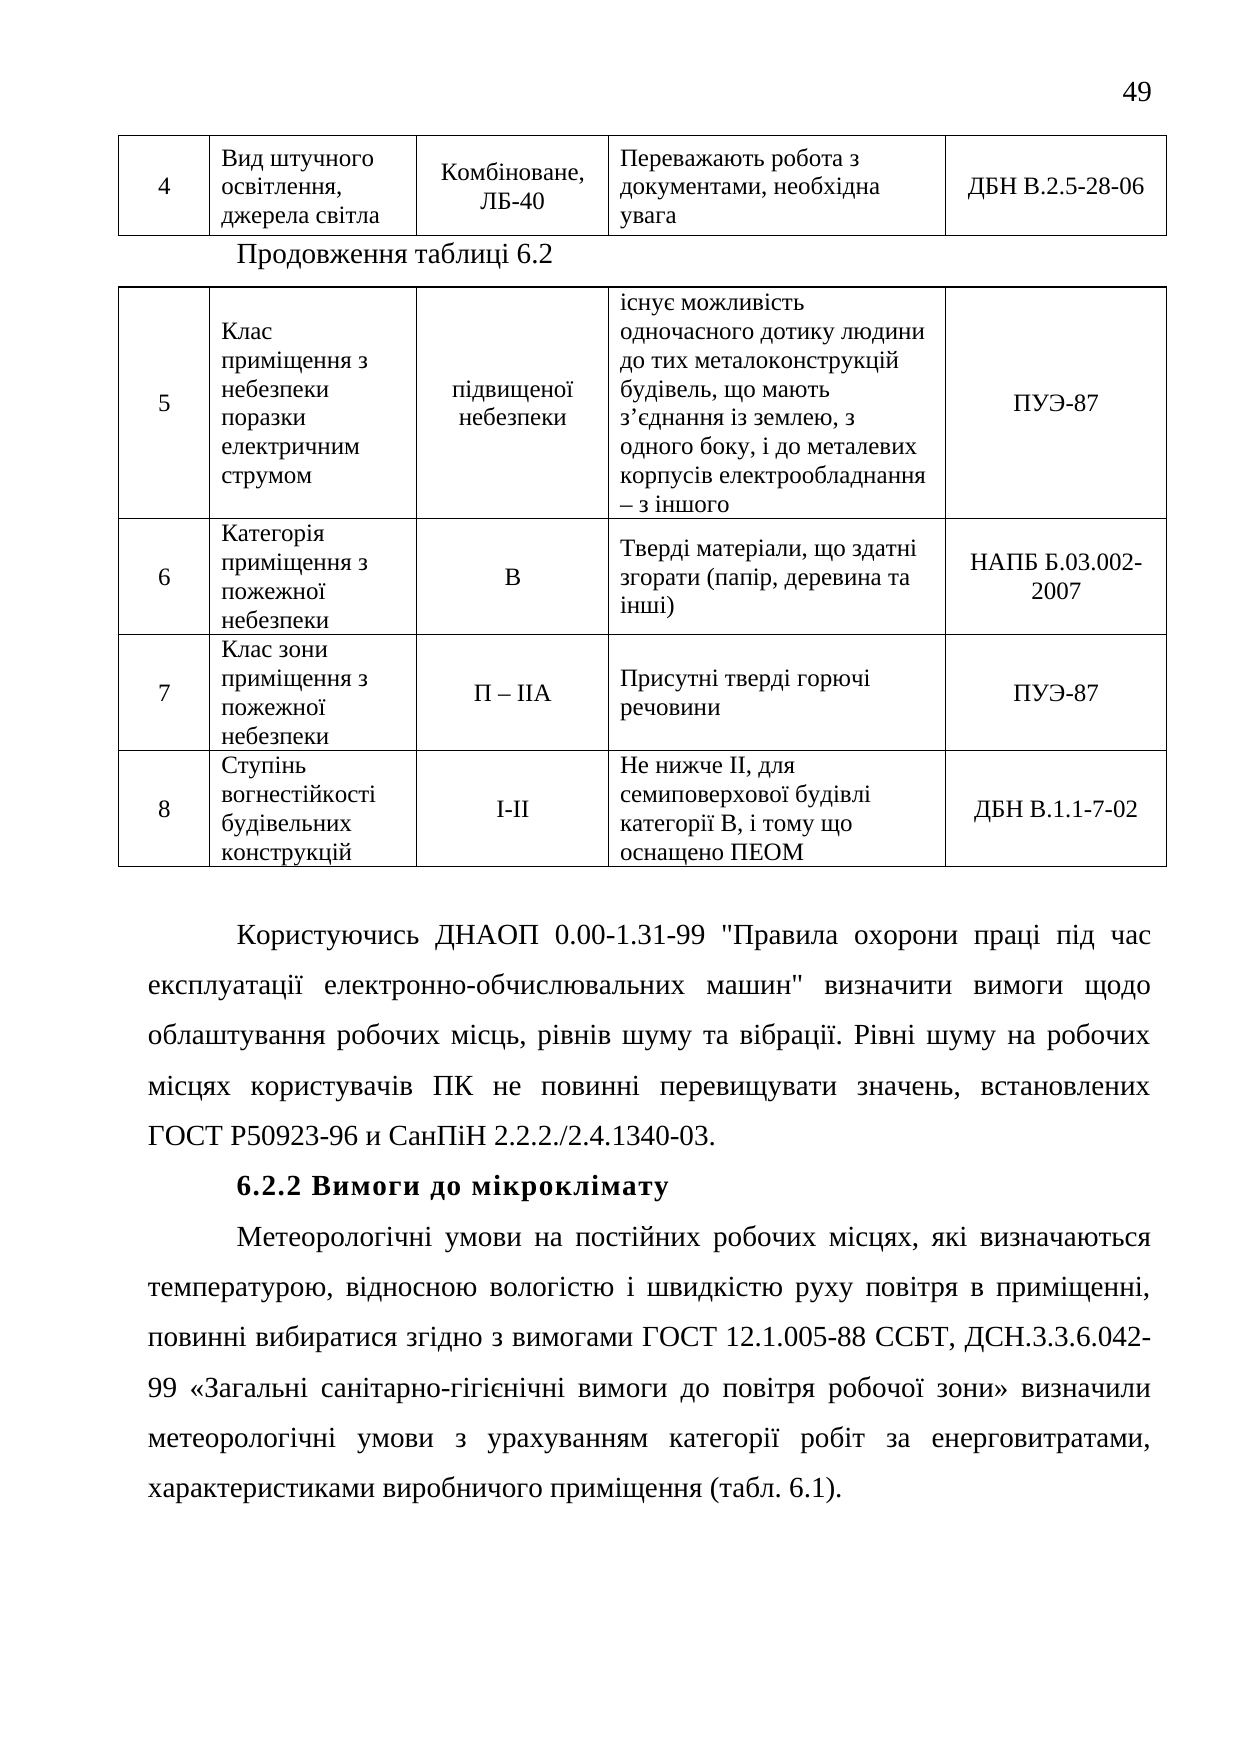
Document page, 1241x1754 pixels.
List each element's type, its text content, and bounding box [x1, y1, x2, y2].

table_cell Комбіноване, ЛБ-40 [417, 136, 608, 235]
table_cell ДБН В.1.1-7-02 [946, 751, 1166, 866]
table_cell Присутні тверді горючі речовини [609, 635, 945, 749]
table_header підвищеної небезпеки [417, 288, 608, 517]
table_header 5 [119, 288, 209, 517]
table_cell Вид штучного освітлення, джерела світла [210, 136, 416, 235]
table_cell В [417, 519, 608, 633]
table_header існує можливість одночасного дотику людини до тих металоконструкцій будівель, що мають з’єднання із землею, з одного боку, і до металевих корпусів електрообладнання – з іншого [609, 288, 945, 517]
text Вимоги до мікроклімату [148, 1168, 1152, 1202]
text Продовження таблиці 6.2 [148, 236, 1152, 269]
table_cell I-II [417, 751, 608, 866]
table_cell Категорія приміщення з пожежної небезпеки [210, 519, 416, 633]
table_cell Не нижче II, для семиповерхової будівлі категорії В, і тому що оснащено ПЕОМ [609, 751, 945, 866]
table_cell Клас зони приміщення з пожежної небезпеки [210, 635, 416, 749]
table_cell 6 [119, 519, 209, 633]
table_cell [609, 136, 945, 235]
table_cell 8 [119, 751, 209, 866]
table_cell 4 [119, 136, 209, 235]
table_header Клас приміщення з небезпеки поразки електричним струмом [210, 288, 416, 517]
table_cell НАПБ Б.03.002-2007 [946, 519, 1166, 633]
text Користуючись ДНАОП 0.00-1.31-99 "Правила охорони праці під час експлуатації електронно-обчислювальних машин" визначити вимоги щодо облаштування робочих місць, рівнів шуму та вібрації. Рівні шуму на робочих місцях користувачів ПК не повинні перевищувати значень, встановлених ГОСТ Р50923-96 и СанПіН 2.2.2./2.4.1340-03. [148, 917, 1152, 1152]
table_header ПУЭ-87 [946, 288, 1166, 517]
table_cell ПУЭ-87 [946, 635, 1166, 749]
table_cell Тверді матеріали, що здатні згорати (папір, деревина та інші) [609, 519, 945, 633]
text Метеорологічні умови на постійних робочих місцях, які визначаються температурою, відносною вологістю і швидкістю руху повітря в приміщенні, повинні вибиратися згідно з вимогами ГОСТ 12.1.005-88 ССБТ, ДСН.3.3.6.042-99 «Загальні санітарно-гігієнічні вимоги до повітря робочої зони» визначили метеорологічні умови з урахуванням категорії робіт за енерговитратами, характеристиками виробничого приміщення (табл. 6.1). [148, 1219, 1152, 1504]
table_cell Ступінь вогнестійкості будівельних конструкцій [210, 751, 416, 866]
table_cell П – IIА [417, 635, 608, 749]
table_cell 7 [119, 635, 209, 749]
table_cell ДБН В.2.5-28-06 [946, 136, 1166, 235]
